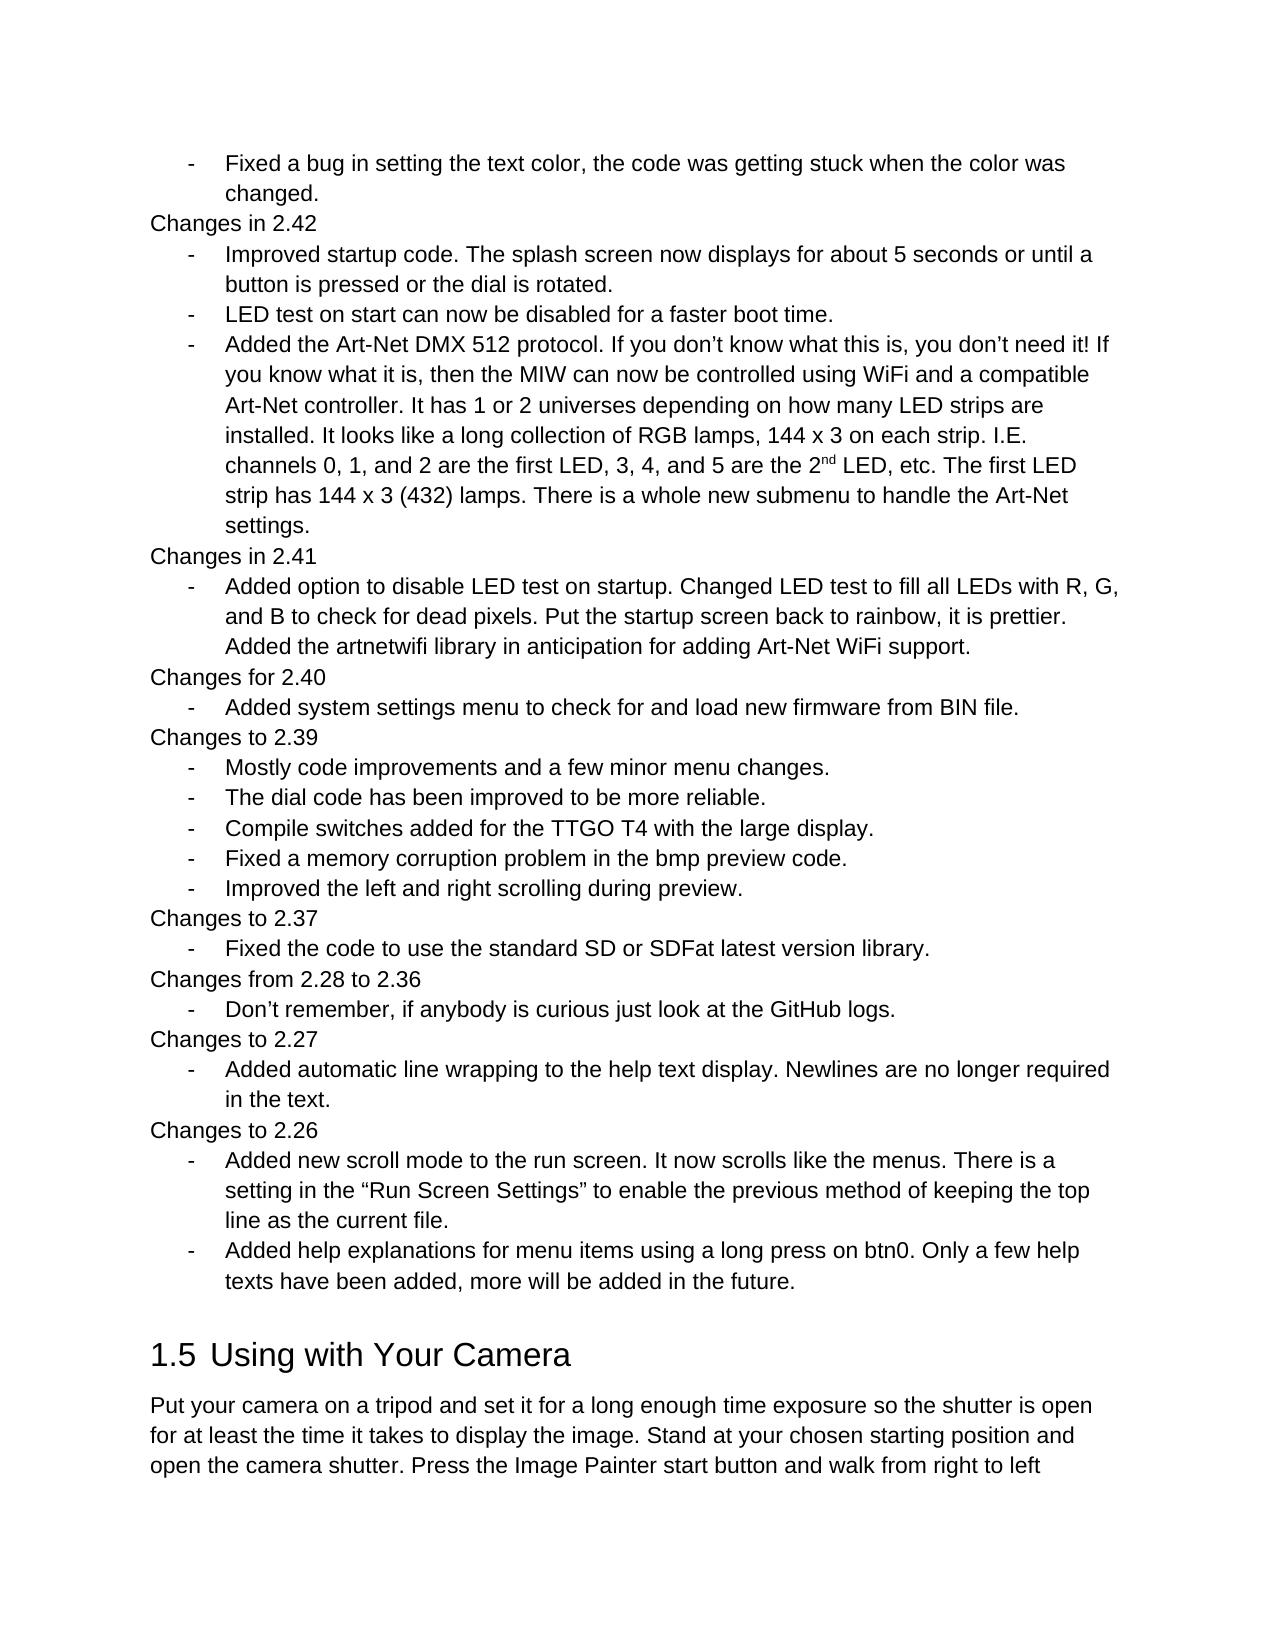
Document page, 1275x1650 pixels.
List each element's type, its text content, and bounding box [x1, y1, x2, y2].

list Improved the left and right scrolling during preview. [187, 875, 1125, 901]
list Added option to disable LED test on startup. Changed LED test to fill all LEDs with R, G, and B to check for dead pixels. Put the startup screen back to rainbow, it is prettier. Added the artnetwifi library in anticipation for adding Art-Net WiFi support. [187, 573, 1125, 660]
text Changes to 2.26 [150, 1117, 1125, 1143]
text Changes in 2.41 [150, 543, 1125, 569]
list Added automatic line wrapping to the help text display. Newlines are no longer required in the text. [187, 1056, 1125, 1113]
text Changes from 2.28 to 2.36 [150, 966, 1125, 992]
list Don’t remember, if anybody is curious just look at the GitHub logs. [187, 996, 1125, 1022]
list Fixed the code to use the standard SD or SDFat latest version library. [187, 935, 1125, 962]
list Fixed a bug in setting the text color, the code was getting stuck when the color was changed. [187, 150, 1125, 207]
list Mostly code improvements and a few minor menu changes. [187, 754, 1125, 781]
list Added the Art-Net DMX 512 protocol. If you don’t know what this is, you don’t need it! If you know what it is, then the MIW can now be controlled using WiFi and a compatible Art-Net controller. It has 1 or 2 universes depending on how many LED strips are installed. It looks like a long collection of RGB lamps, 144 x 3 on each strip. I.E. channels 0, 1, and 2 are the first LED, 3, 4, and 5 are the 2nd LED, etc. The first LED strip has 144 x 3 (432) lamps. There is a whole new submenu to handle the Art-Net settings. [187, 331, 1125, 539]
list Improved startup code. The splash screen now displays for about 5 seconds or until a button is pressed or the dial is rotated. [187, 241, 1125, 297]
subtitle Using with Your Camera [150, 1335, 1125, 1374]
list Compile switches added for the TTGO T4 with the large display. [187, 814, 1125, 841]
list LED test on start can now be disabled for a faster boot time. [187, 301, 1125, 327]
list The dial code has been improved to be more reliable. [187, 784, 1125, 811]
text Changes in 2.42 [150, 210, 1125, 237]
list Added system settings menu to check for and load new firmware from BIN file. [187, 694, 1125, 720]
list Added new scroll mode to the run screen. It now scrolls like the menus. There is a setting in the “Run Screen Settings” to enable the previous method of keeping the top line as the current file. [187, 1147, 1125, 1234]
text Changes to 2.39 [150, 724, 1125, 750]
list Added help explanations for menu items using a long press on btn0. Only a few help texts have been added, more will be added in the future. [187, 1237, 1125, 1294]
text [150, 1392, 1125, 1479]
text Changes to 2.27 [150, 1026, 1125, 1052]
text Changes for 2.40 [150, 663, 1125, 690]
text Changes to 2.37 [150, 905, 1125, 932]
list Fixed a memory corruption problem in the bmp preview code. [187, 845, 1125, 871]
